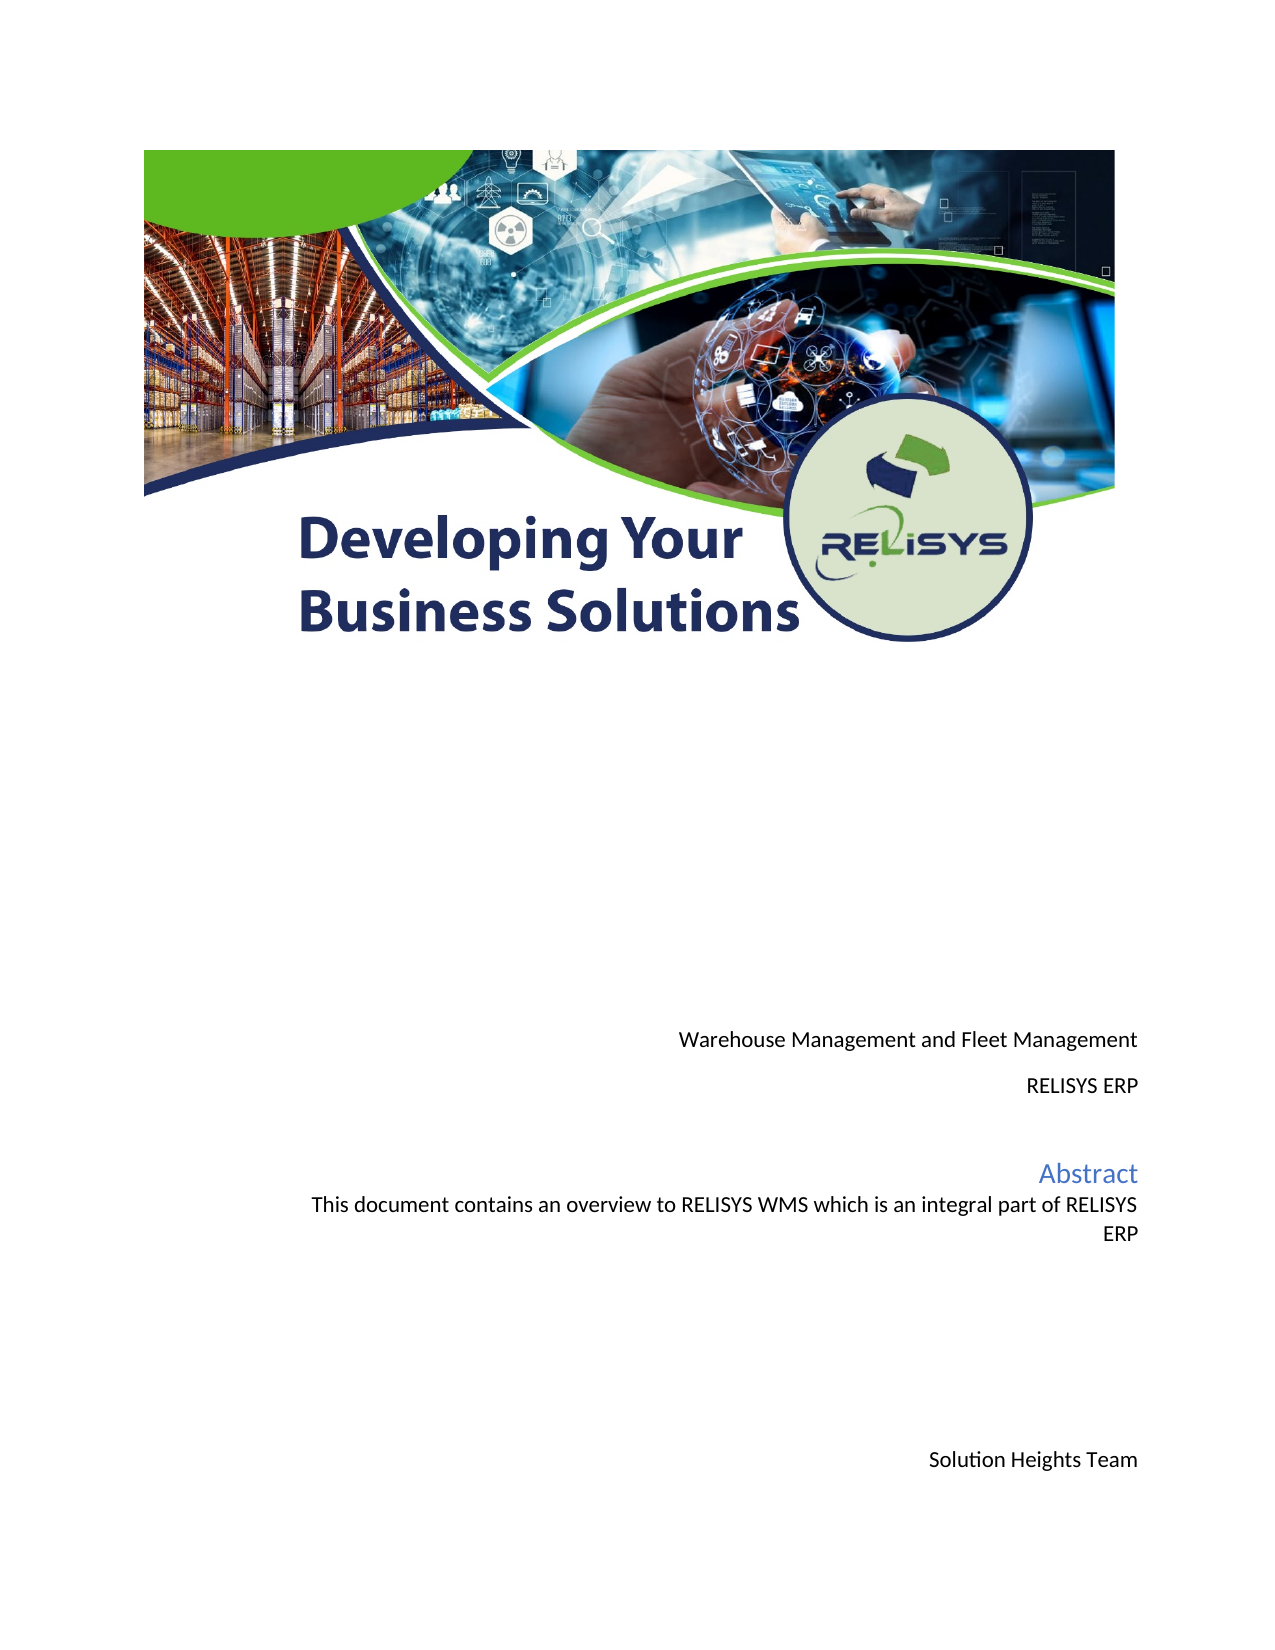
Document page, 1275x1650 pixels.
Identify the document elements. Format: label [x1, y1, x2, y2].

picture [142, 150, 1114, 784]
